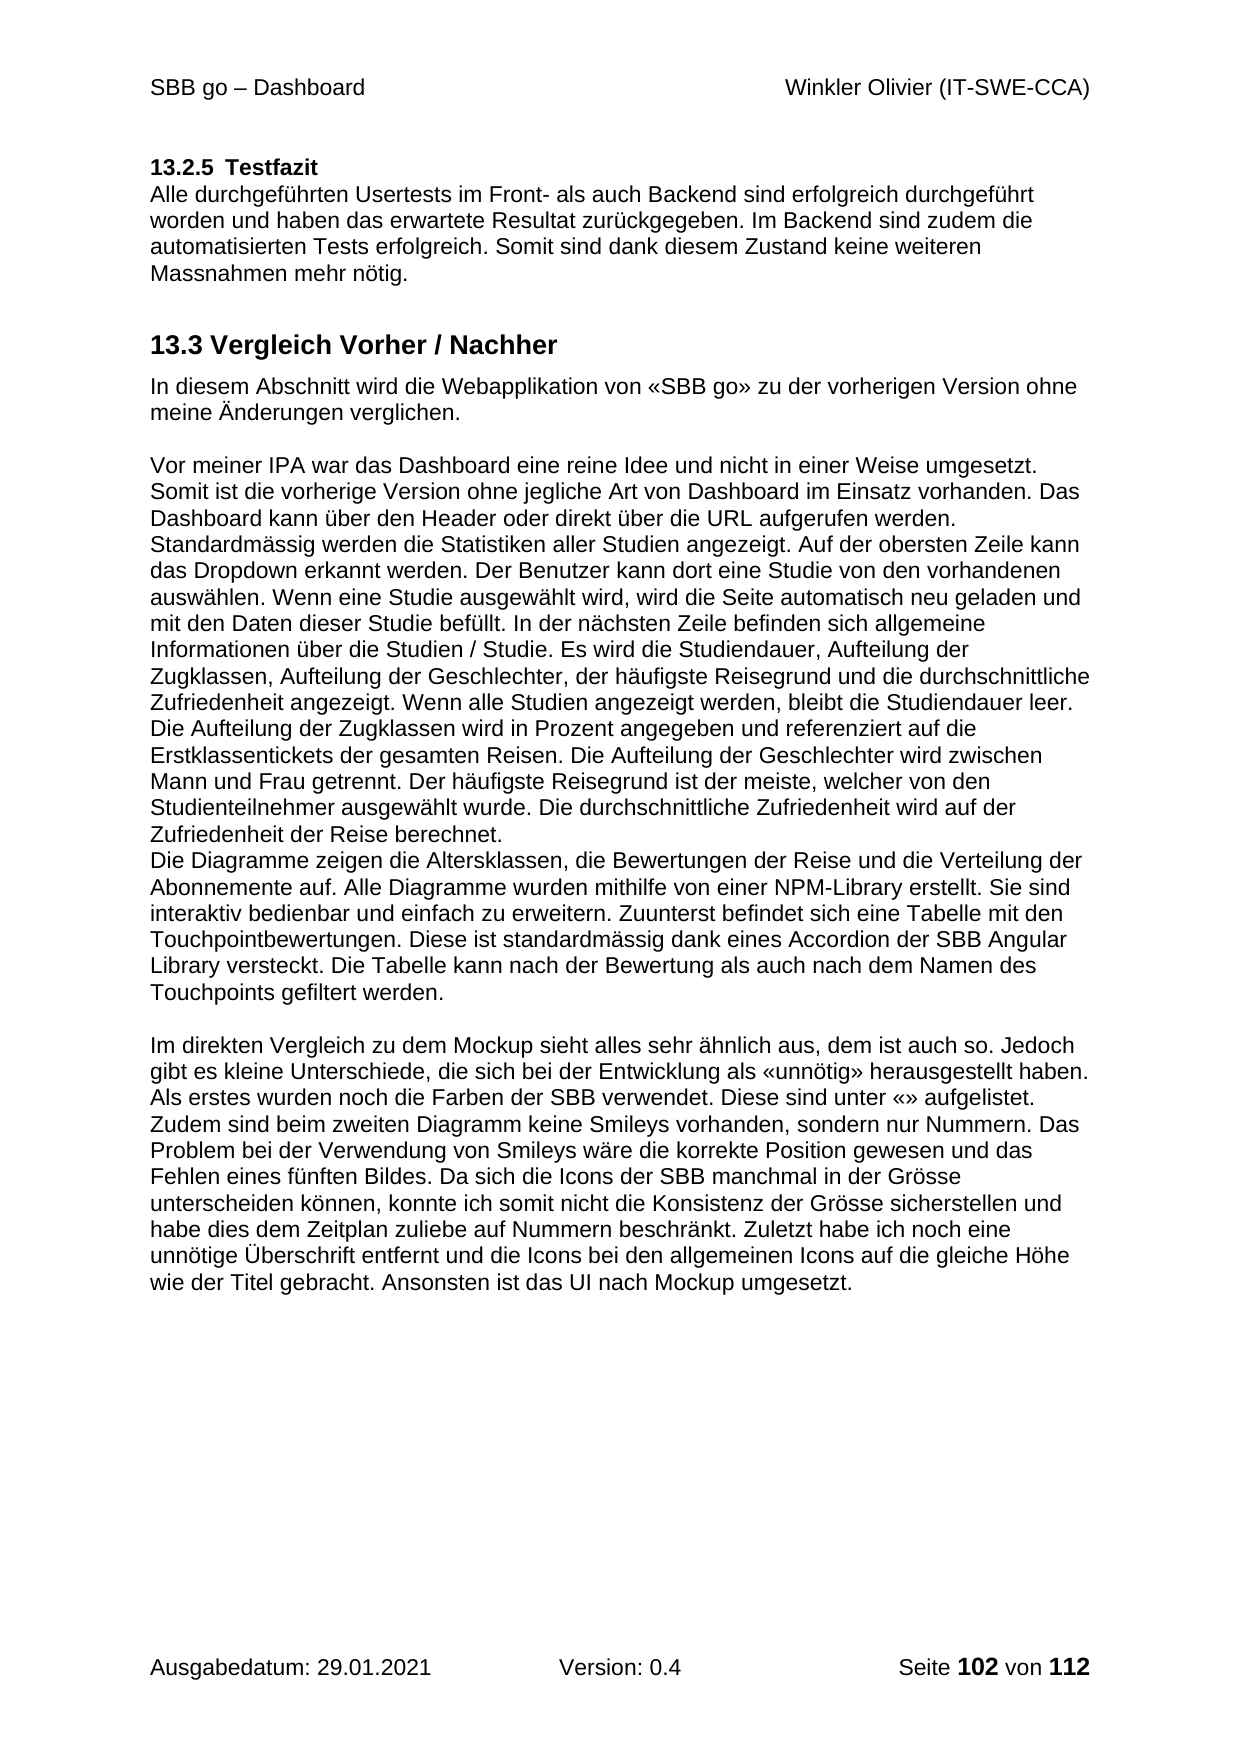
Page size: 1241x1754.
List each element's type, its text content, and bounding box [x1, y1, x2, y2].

text Die Diagramme zeigen die Altersklassen, die Bewertungen der Reise und die Verteilung der Abonnemente auf. Alle Diagramme wurden mithilfe von einer NPM-Library erstellt. Sie sind interaktiv bedienbar und einfach zu erweitern. Zuunterst befindet sich eine Tabelle mit den Touchpointbewertungen. Diese ist standardmässig dank eines Accordion der SBB Angular Library versteckt. Die Tabelle kann nach der Bewertung als auch nach dem Namen des Touchpoints gefiltert werden. [150, 847, 1090, 1005]
text Alle durchgeführten Usertests im Front- als auch Backend sind erfolgreich durchgeführt worden und haben das erwartete Resultat zurückgegeben. Im Backend sind zudem die automatisierten Tests erfolgreich. Somit sind dank diesem Zustand keine weiteren Massnahmen mehr nötig. [150, 181, 1090, 286]
subtitle Vergleich Vorher / Nachher [150, 329, 1090, 360]
text Im direkten Vergleich zu dem Mockup sieht alles sehr ähnlich aus, dem ist auch so. Jedoch gibt es kleine Unterschiede, die sich bei der Entwicklung als «unnötig» herausgestellt haben. Als erstes wurden noch die Farben der SBB verwendet. Diese sind unter «» aufgelistet. Zudem sind beim zweiten Diagramm keine Smileys vorhanden, sondern nur Nummern. Das Problem bei der Verwendung von Smileys wäre die korrekte Position gewesen und das Fehlen eines fünften Bildes. Da sich die Icons der SBB manchmal in der Grösse unterscheiden können, konnte ich somit nicht die Konsistenz der Grösse sicherstellen und habe dies dem Zeitplan zuliebe auf Nummern beschränkt. Zuletzt habe ich noch eine unnötige Überschrift entfernt und die Icons bei den allgemeinen Icons auf die gleiche Höhe wie der Titel gebracht. Ansonsten ist das UI nach Mockup umgesetzt. [150, 1032, 1090, 1295]
subtitle Testfazit [150, 154, 1090, 181]
text In diesem Abschnitt wird die Webapplikation von «SBB go» zu der vorherigen Version ohne meine Änderungen verglichen. [150, 373, 1090, 425]
text Vor meiner IPA war das Dashboard eine reine Idee und nicht in einer Weise umgesetzt. Somit ist die vorherige Version ohne jegliche Art von Dashboard im Einsatz vorhanden. Das Dashboard kann über den Header oder direkt über die URL aufgerufen werden. Standardmässig werden die Statistiken aller Studien angezeigt. Auf der obersten Zeile kann das Dropdown erkannt werden. Der Benutzer kann dort eine Studie von den vorhandenen auswählen. Wenn eine Studie ausgewählt wird, wird die Seite automatisch neu geladen und mit den Daten dieser Studie befüllt. In der nächsten Zeile befinden sich allgemeine Informationen über die Studien / Studie. Es wird die Studiendauer, Aufteilung der Zugklassen, Aufteilung der Geschlechter, der häufigste Reisegrund und die durchschnittliche Zufriedenheit angezeigt. Wenn alle Studien angezeigt werden, bleibt die Studiendauer leer. Die Aufteilung der Zugklassen wird in Prozent angegeben und referenziert auf die Erstklassentickets der gesamten Reisen. Die Aufteilung der Geschlechter wird zwischen Mann und Frau getrennt. Der häufigste Reisegrund ist der meiste, welcher von den Studienteilnehmer ausgewählt wurde. Die durchschnittliche Zufriedenheit wird auf der Zufriedenheit der Reise berechnet. [150, 452, 1090, 847]
